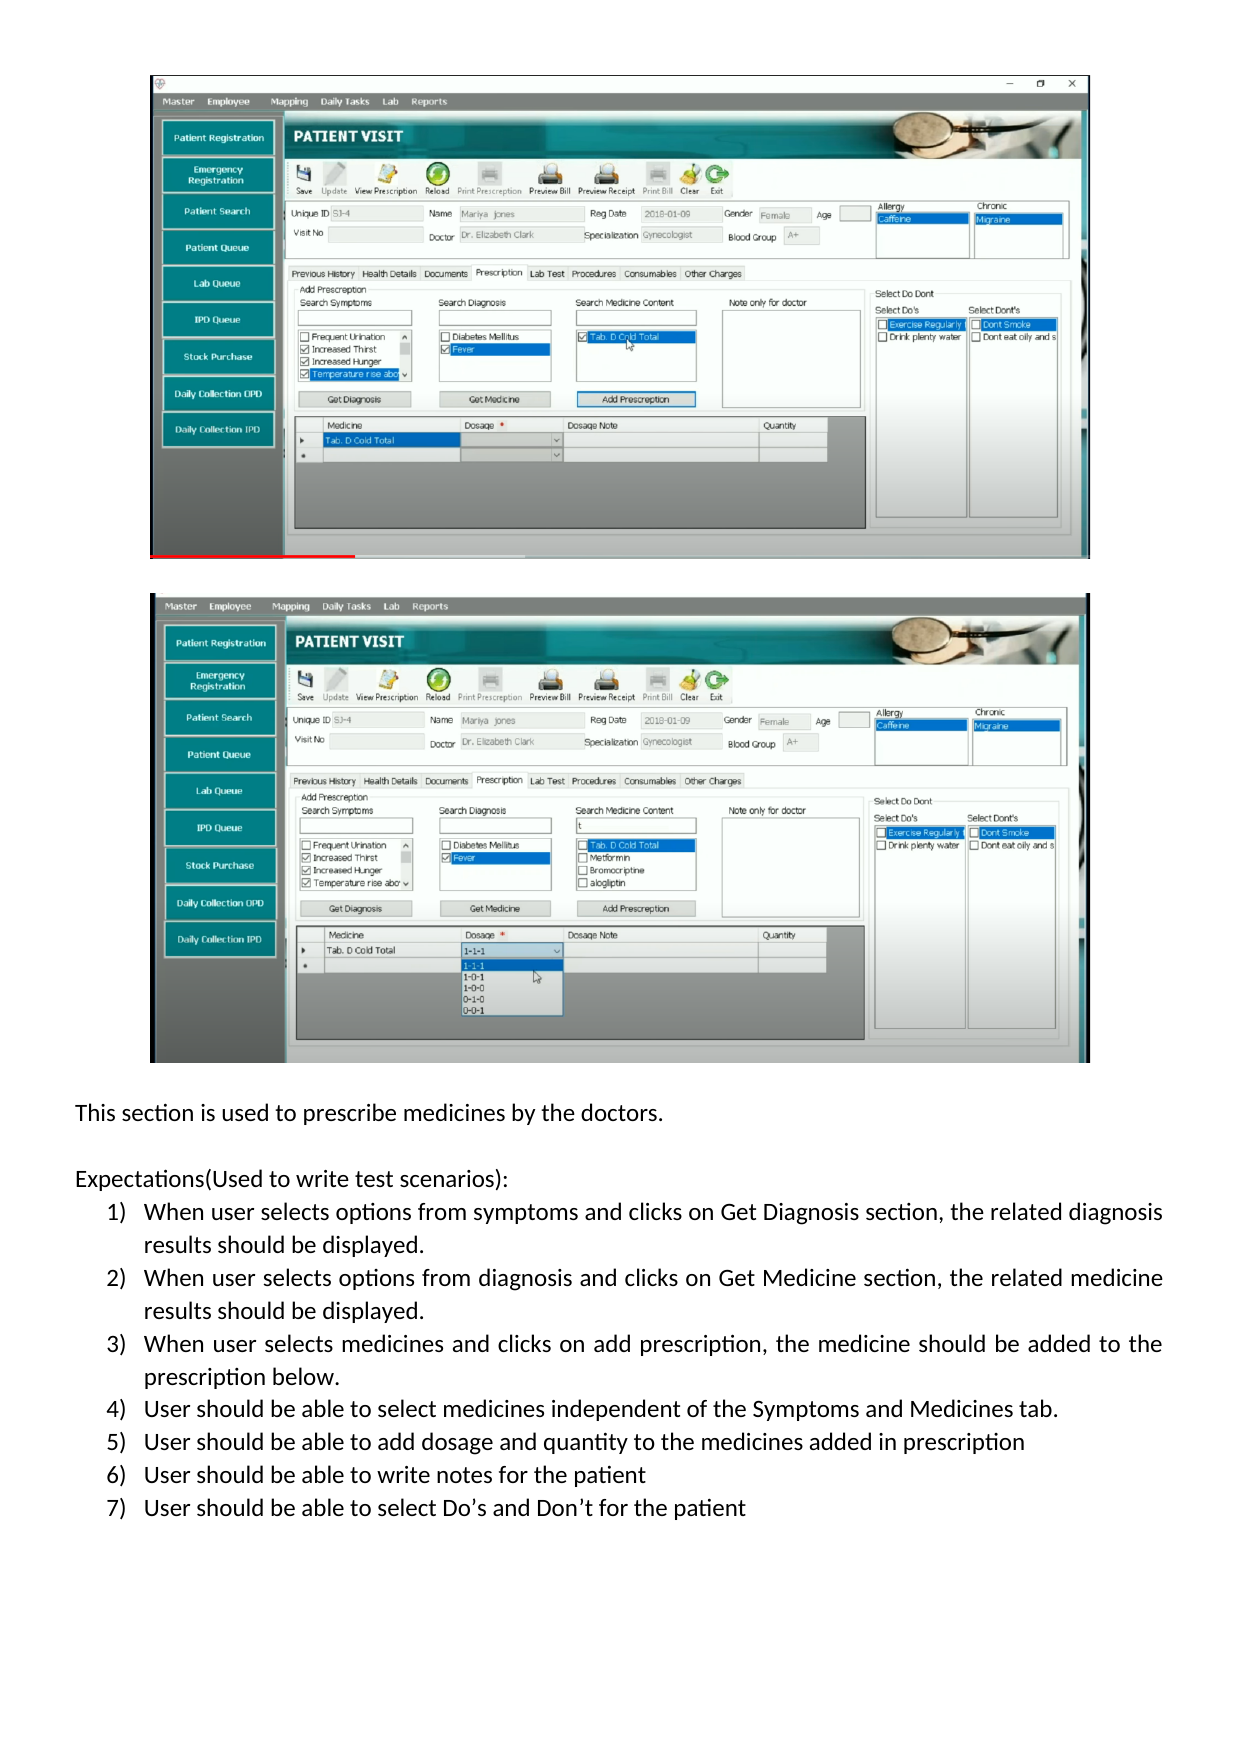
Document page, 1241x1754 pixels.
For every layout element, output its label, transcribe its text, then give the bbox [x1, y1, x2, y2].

list This section is used to prescribe medicines by the doctors. [75, 1097, 1165, 1128]
list When user selects medicines and clicks on add prescription, the medicine should be added to the prescription below. [106, 1328, 1165, 1391]
list Expectations(Used to write test scenarios): [75, 1163, 1165, 1194]
list User should be able to select medicines independent of the Symptoms and Medicines tab. [106, 1394, 1165, 1424]
list When user selects options from symptoms and clicks on Get Diagnosis section, the related diagnosis results should be displayed. [106, 1196, 1165, 1259]
picture [150, 593, 1091, 1063]
list User should be able to add dosage and quantity to the medicines added in prescription [106, 1427, 1165, 1457]
list When user selects options from diagnosis and clicks on Get Medicine section, the related medicine results should be displayed. [106, 1262, 1165, 1325]
list User should be able to write notes for the patient [106, 1459, 1165, 1490]
picture [150, 75, 1091, 559]
list User should be able to select Do’s and Don’t for the patient [106, 1492, 1165, 1523]
